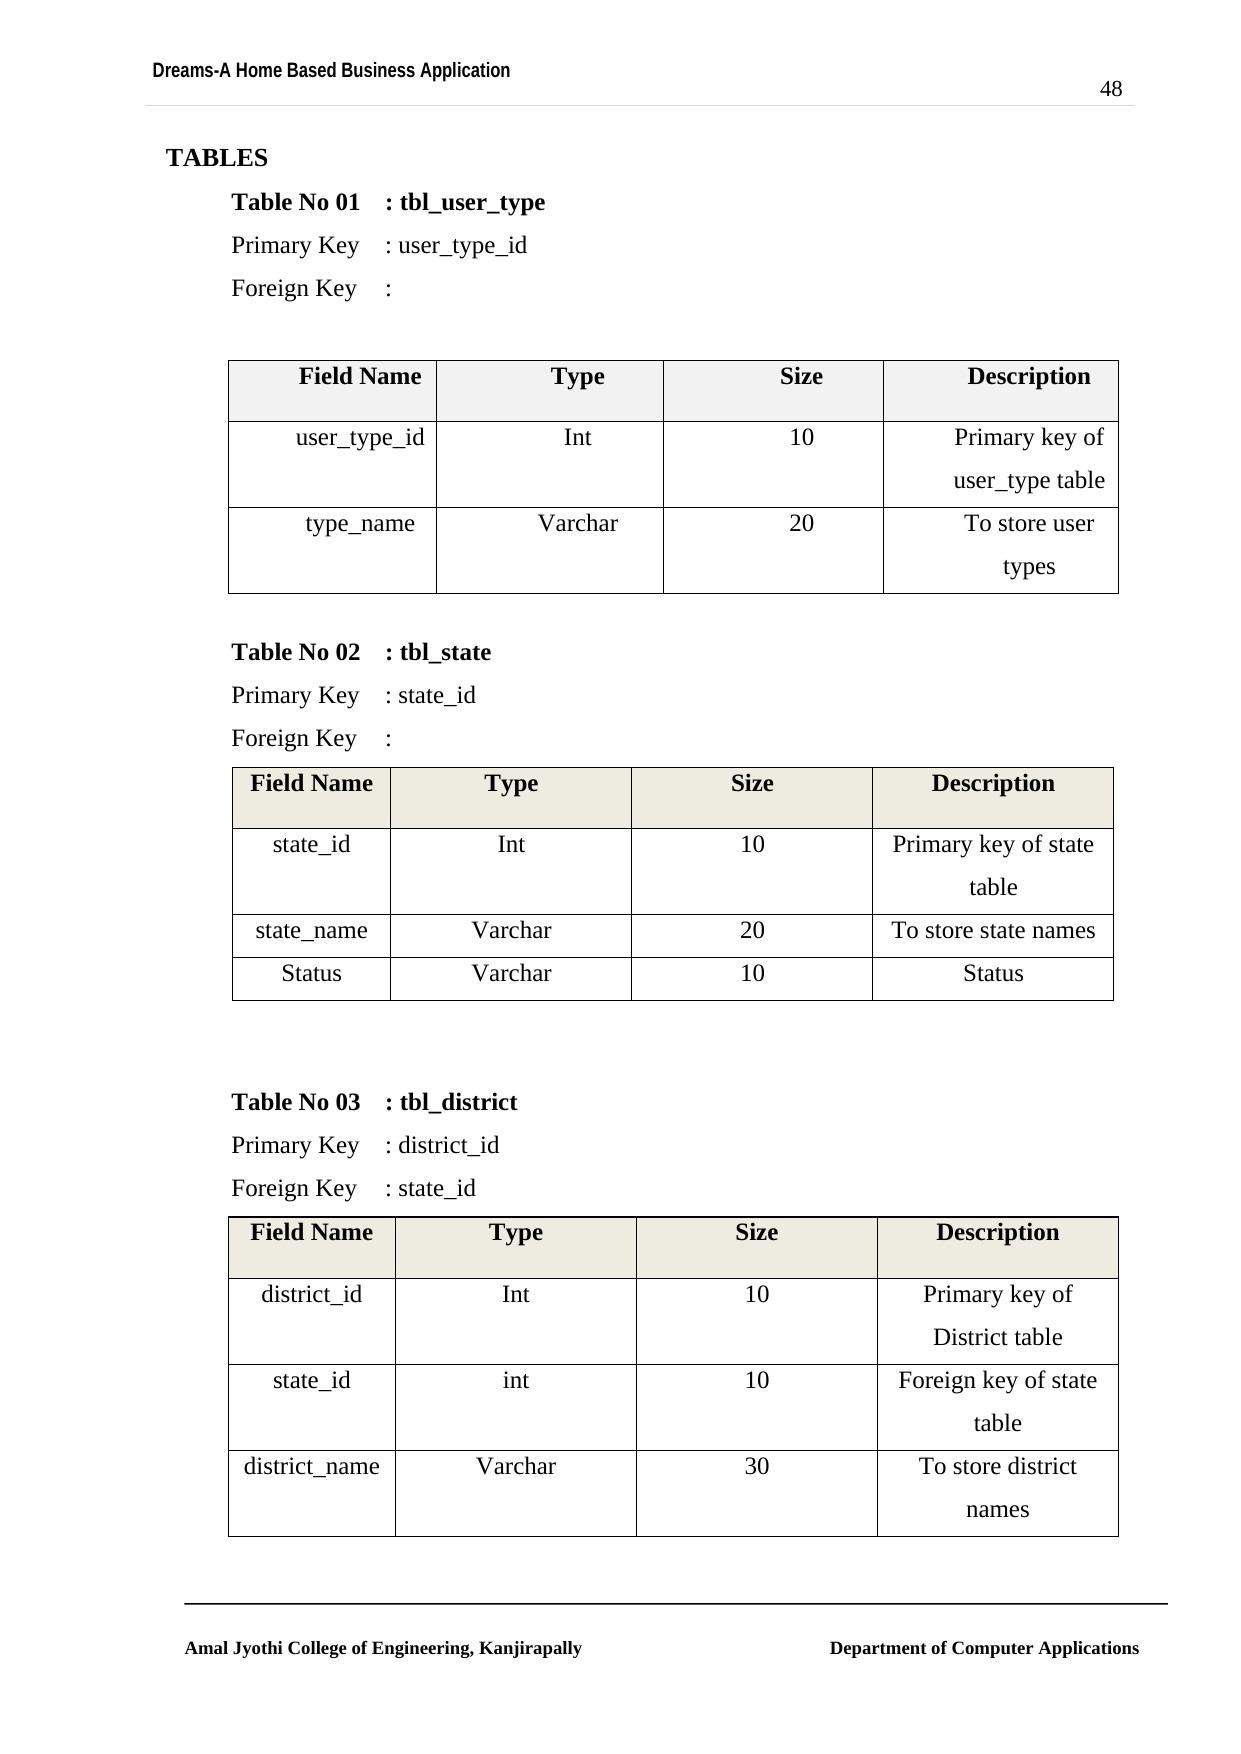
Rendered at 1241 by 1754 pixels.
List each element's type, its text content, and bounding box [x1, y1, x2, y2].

text TABLES [166, 142, 987, 172]
table_header Type [391, 768, 631, 828]
table_cell district_name [229, 1451, 395, 1536]
table_cell int [396, 1365, 636, 1450]
table_cell Varchar [396, 1451, 636, 1536]
table_cell Primary key of state table [873, 829, 1113, 914]
table_cell Primary key of District table [878, 1279, 1118, 1364]
table_cell Int [396, 1279, 636, 1364]
text Table No 03 : tbl_district [231, 1087, 987, 1116]
table_cell To store state names [873, 915, 1113, 957]
table_cell Status [873, 958, 1113, 1000]
table_cell 10 [664, 422, 883, 507]
table_cell Varchar [391, 958, 631, 1000]
table_cell Int [391, 829, 631, 914]
table_cell user_type_id [229, 422, 436, 507]
table_header Type [396, 1218, 636, 1278]
text Foreign Key : state_id [231, 1173, 987, 1202]
table_cell To store user types [884, 508, 1118, 593]
table_cell 10 [632, 829, 872, 914]
table_header Description [873, 768, 1113, 828]
table_cell 10 [637, 1365, 877, 1450]
table_header Type [437, 361, 663, 421]
table_header Size [632, 768, 872, 828]
text Primary Key : state_id [231, 680, 987, 709]
table_cell Int [437, 422, 663, 507]
table_header Field Name [229, 361, 436, 421]
table_cell Primary key of user_type table [884, 422, 1118, 507]
table_cell 10 [632, 958, 872, 1000]
table_cell type_name [229, 508, 436, 593]
table_cell state_name [233, 915, 390, 957]
text Foreign Key : [231, 723, 987, 752]
table_header Size [637, 1218, 877, 1278]
text Primary Key : district_id [231, 1130, 987, 1159]
table_header Field Name [229, 1218, 395, 1278]
table_cell state_id [233, 829, 390, 914]
text Table No 02 : tbl_state [231, 637, 987, 666]
table_cell Foreign key of state table [878, 1365, 1118, 1450]
table_cell Varchar [437, 508, 663, 593]
table_cell state_id [229, 1365, 395, 1450]
table_cell district_id [229, 1279, 395, 1364]
table_cell 10 [637, 1279, 877, 1364]
table_cell 30 [637, 1451, 877, 1536]
table_header Description [878, 1218, 1118, 1278]
table_header Field Name [233, 768, 390, 828]
table_header Size [664, 361, 883, 421]
table_cell Varchar [391, 915, 631, 957]
table_cell 20 [664, 508, 883, 593]
text Foreign Key : [231, 273, 987, 302]
text Table No 01 : tbl_user_type [231, 187, 987, 216]
table_header Description [884, 361, 1118, 421]
table_cell Status [233, 958, 390, 1000]
table_cell To store district names [878, 1451, 1118, 1536]
text Primary Key : user_type_id [231, 230, 987, 259]
table_cell 20 [632, 915, 872, 957]
